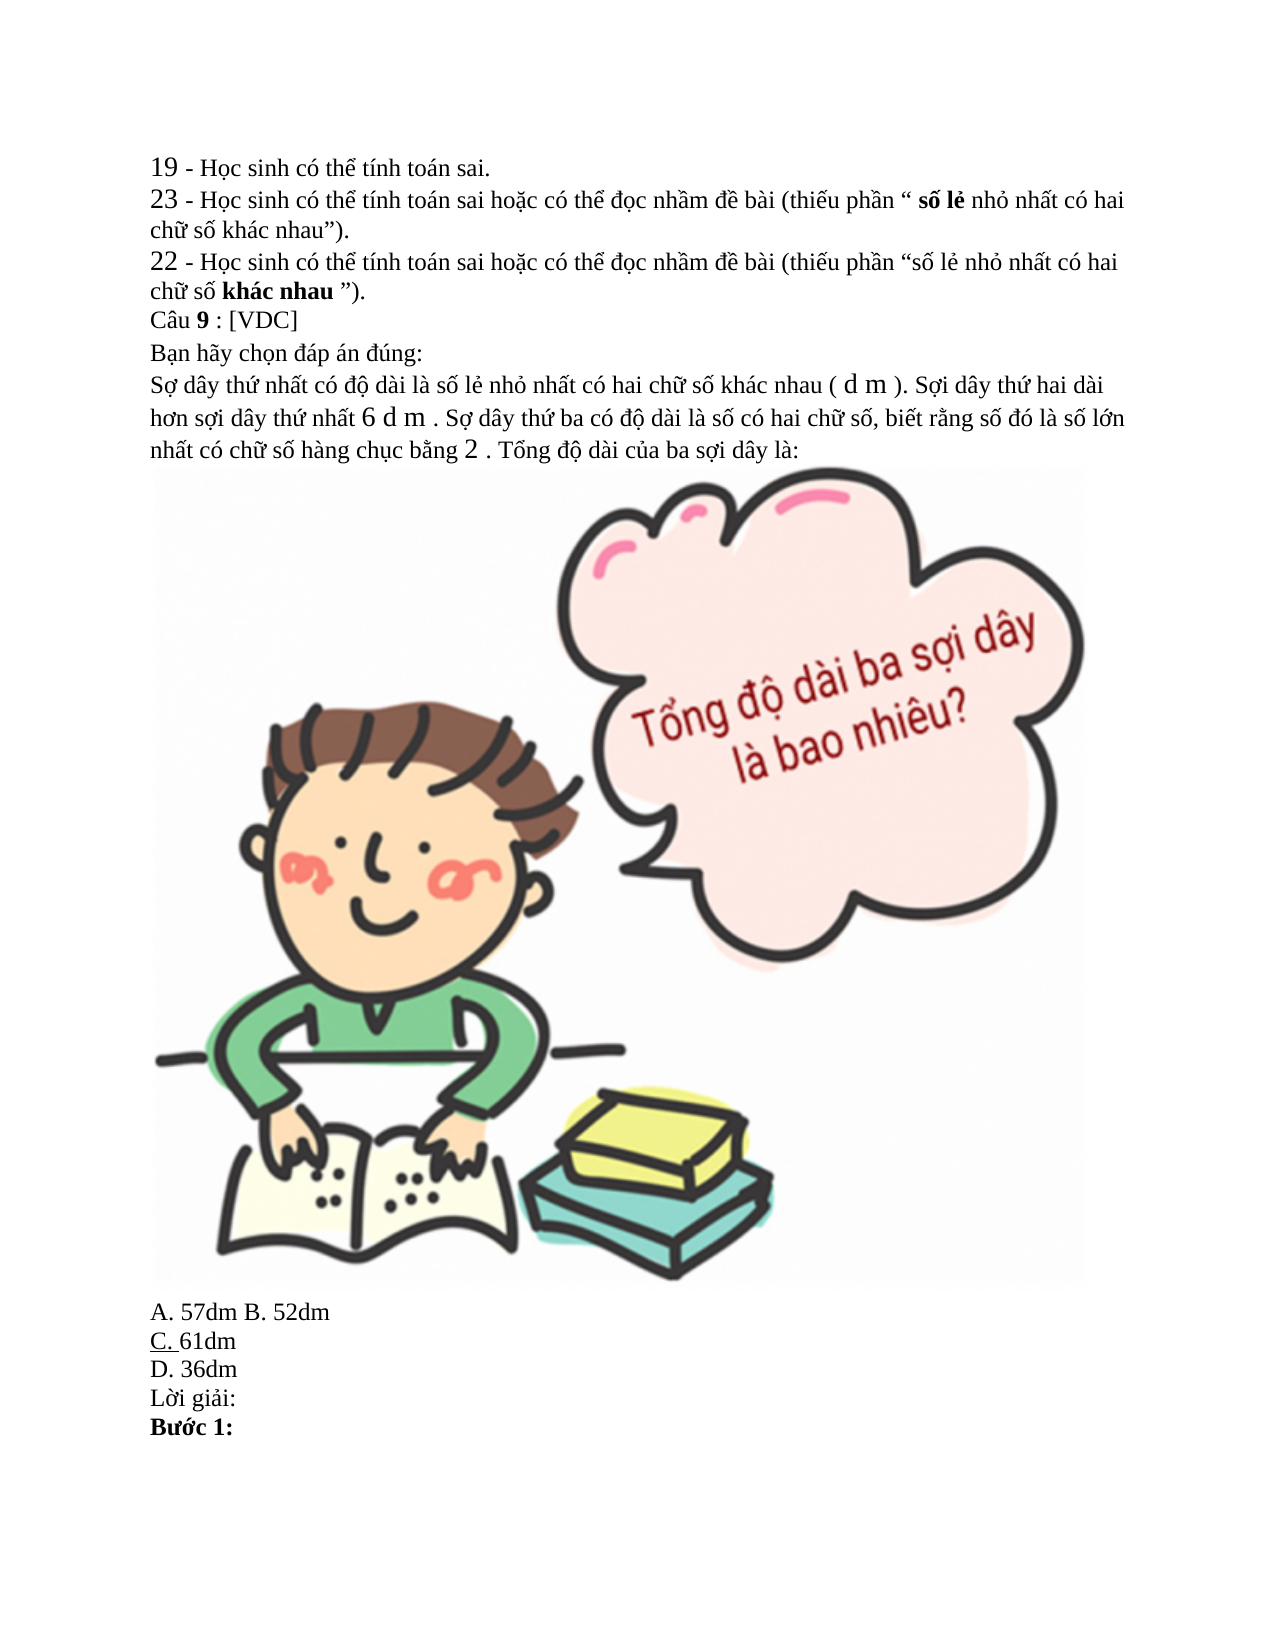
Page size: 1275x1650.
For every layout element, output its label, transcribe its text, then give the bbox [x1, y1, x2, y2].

picture [150, 464, 1088, 1292]
text A. 57dm B. 52dm [150, 1297, 1125, 1326]
text Câu 9 : [VDC] [150, 305, 1125, 333]
text D. 36dm [150, 1354, 1125, 1383]
text Lời giải: [150, 1383, 1125, 1412]
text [150, 150, 1125, 305]
text C. 61dm [150, 1326, 1125, 1354]
text Bước 1: [150, 1412, 1125, 1441]
